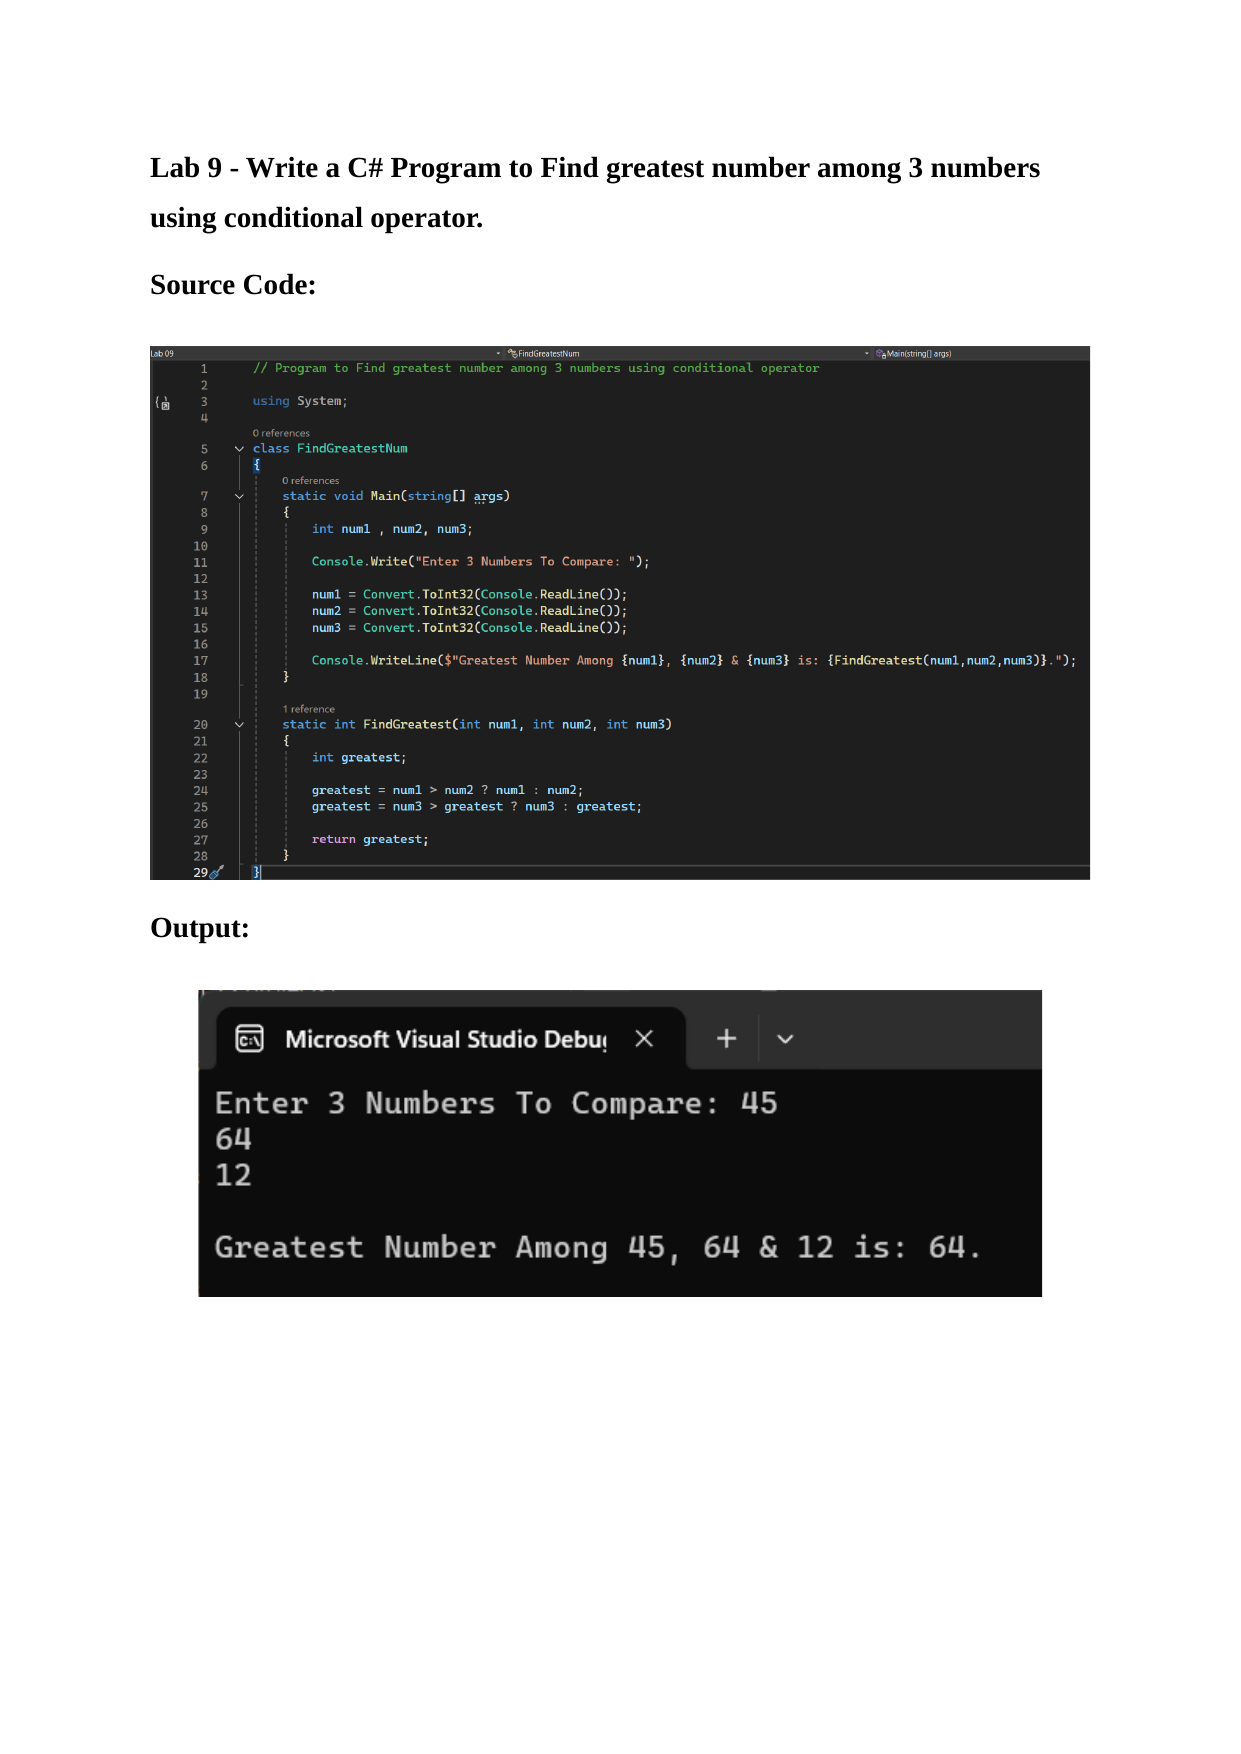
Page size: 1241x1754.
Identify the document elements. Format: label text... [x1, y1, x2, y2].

subtitle Source Code: [150, 267, 1090, 301]
picture [198, 990, 1043, 1297]
subtitle Lab 9 - Write a C# Program to Find greatest number among 3 numbers using conditional operator. [150, 150, 1090, 234]
subtitle Output: [150, 911, 1090, 944]
picture [150, 346, 1091, 880]
